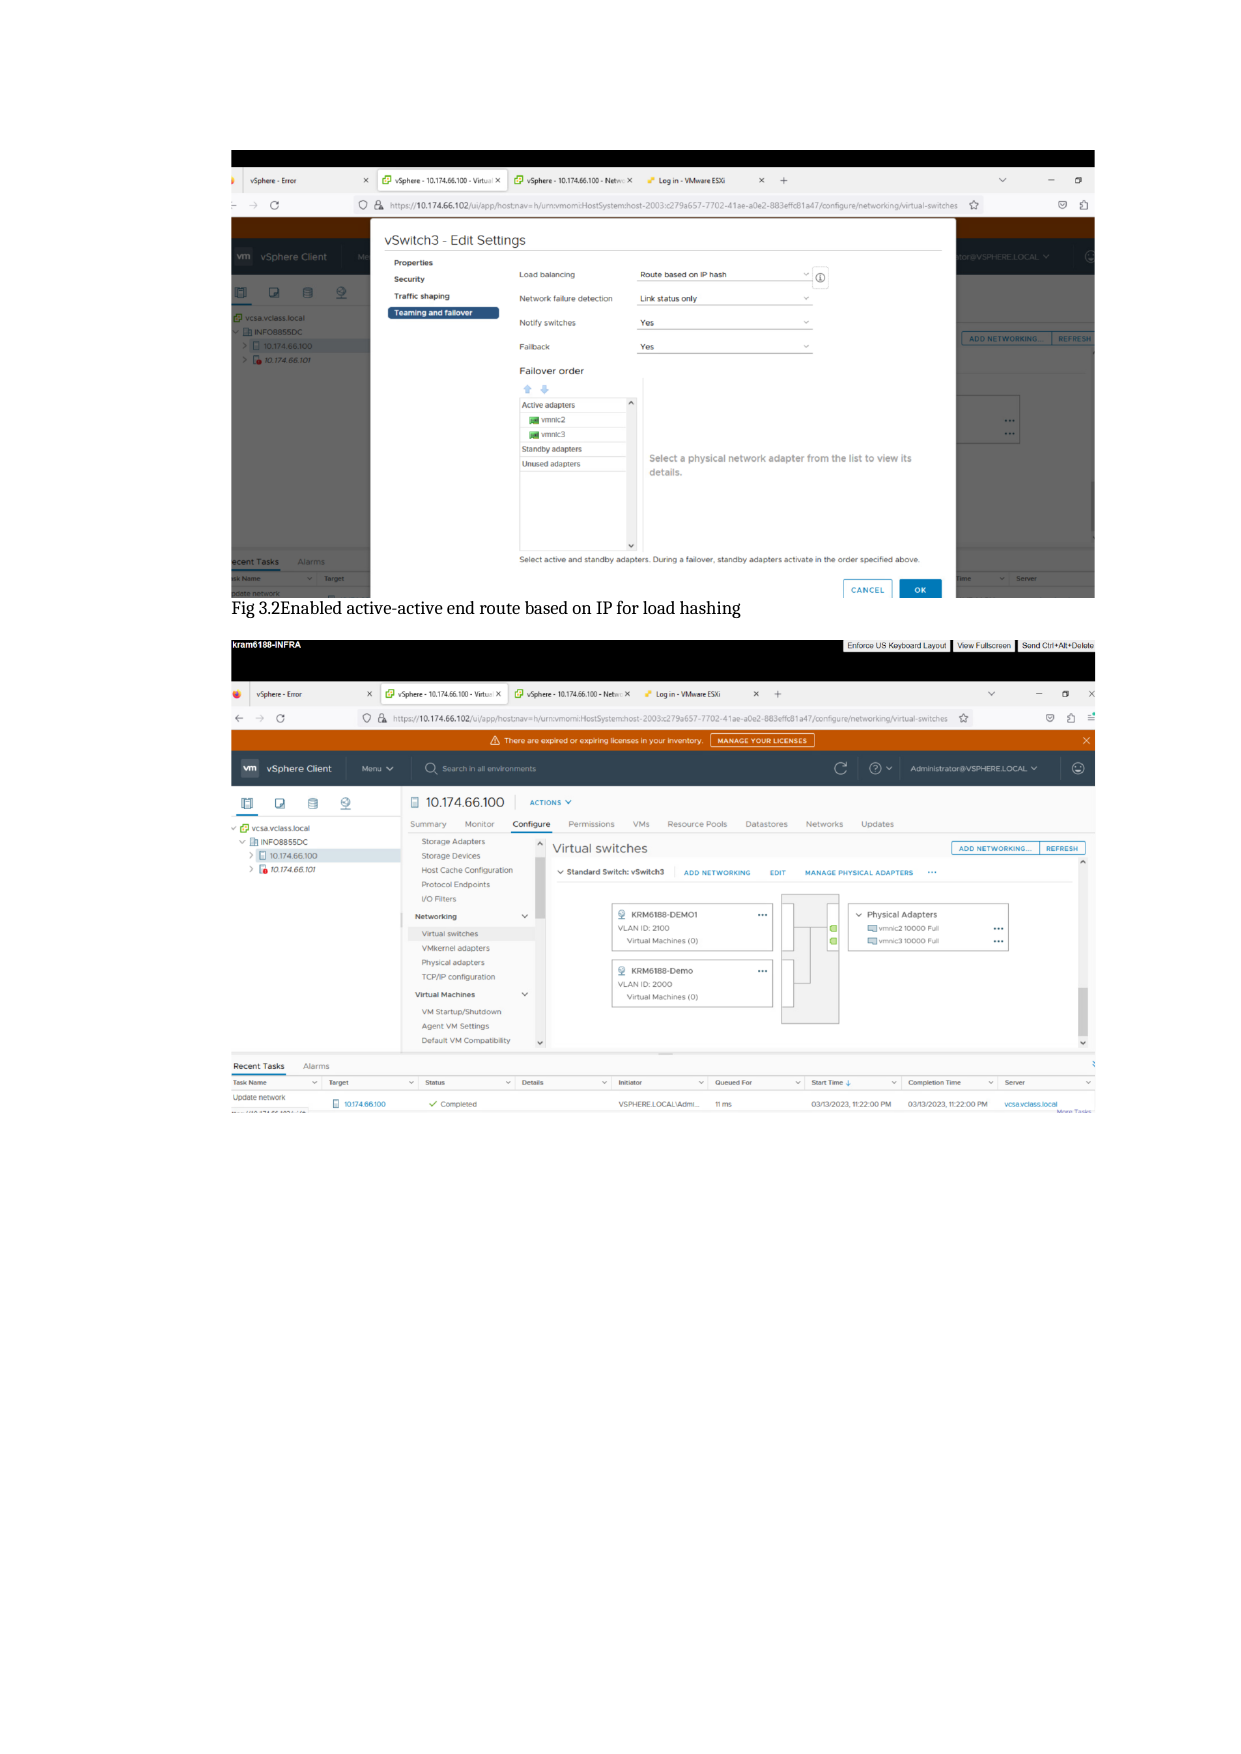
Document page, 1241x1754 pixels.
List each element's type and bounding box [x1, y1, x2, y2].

picture [231, 150, 1095, 598]
picture [231, 640, 1096, 1113]
list [187, 150, 1053, 1136]
